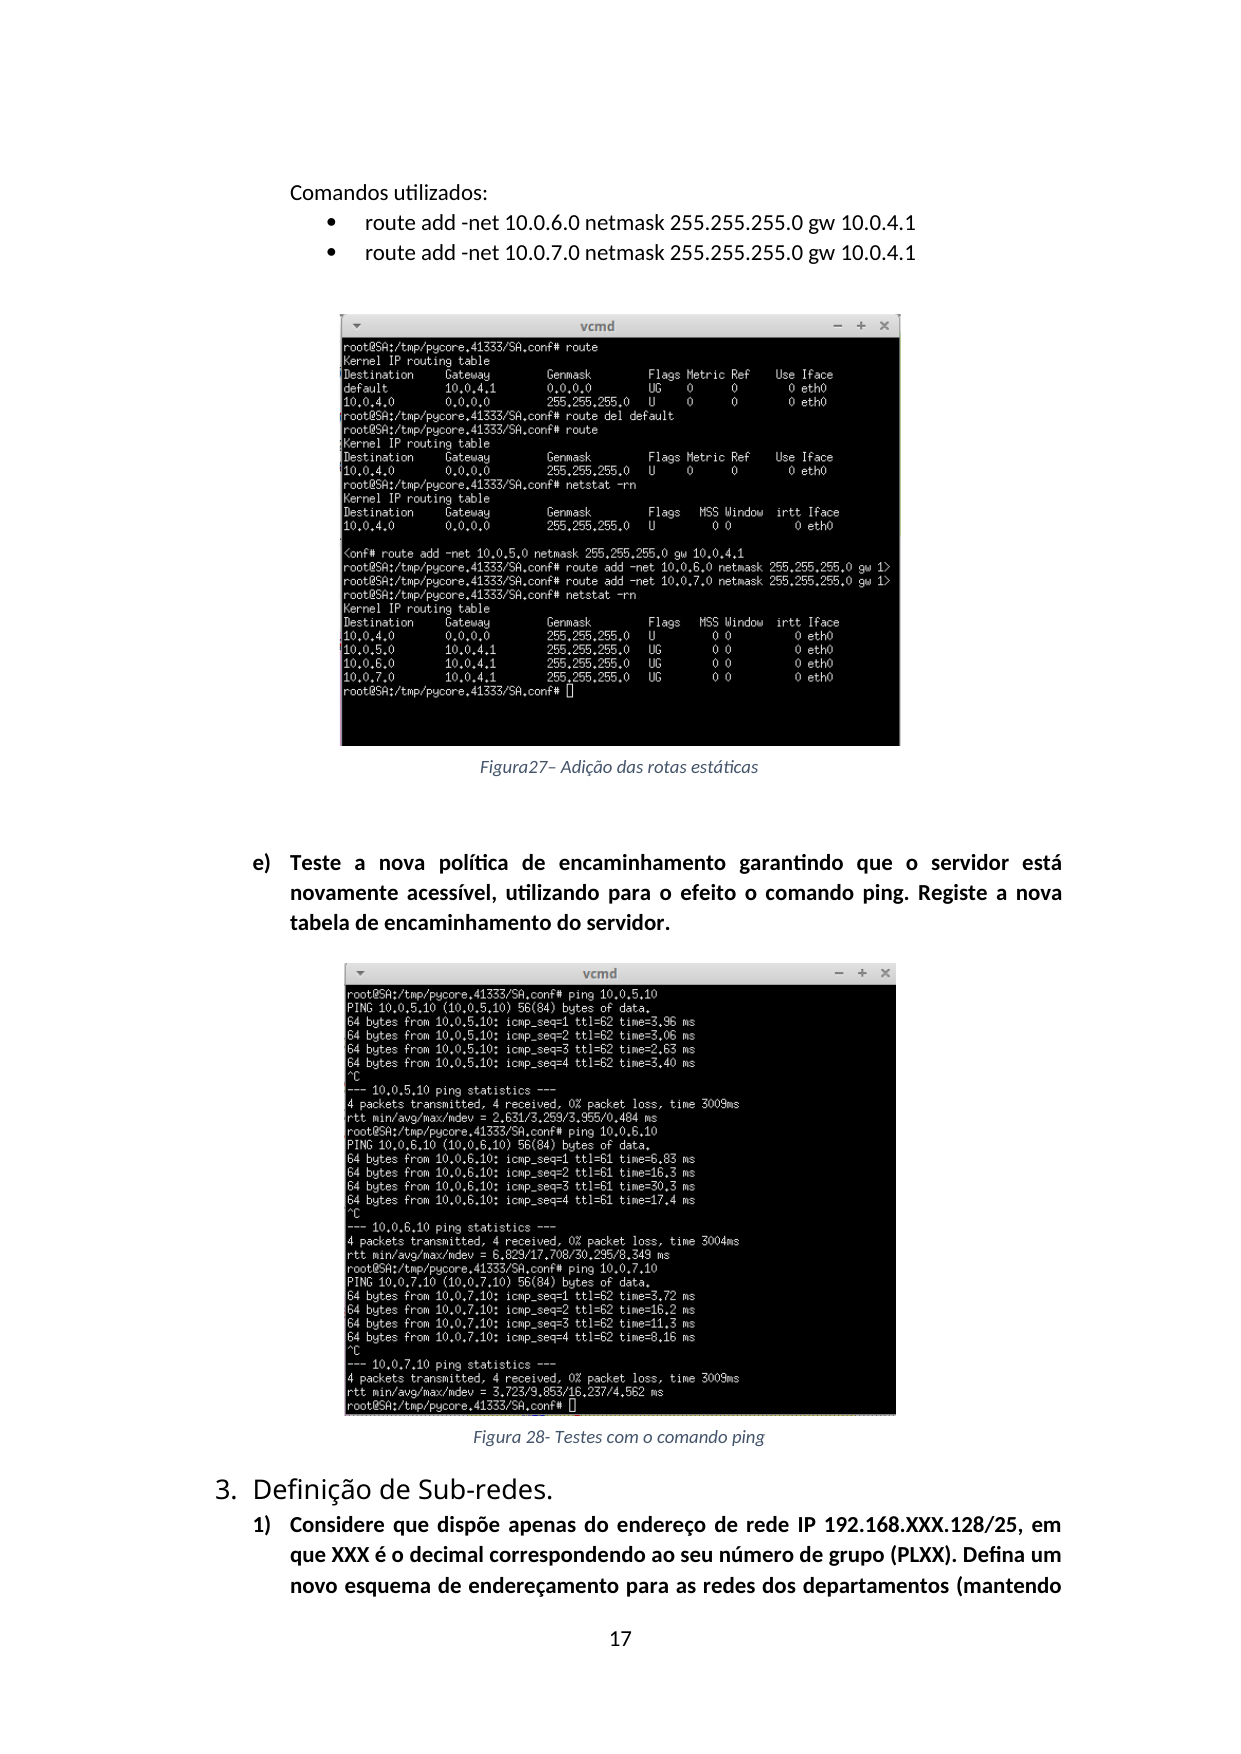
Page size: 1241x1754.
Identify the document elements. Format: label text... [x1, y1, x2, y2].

list route add -net 10.0.7.0 netmask 255.255.255.0 gw 10.0.4.1 [327, 238, 1063, 266]
list Comandos utilizados: [290, 178, 1063, 206]
list route add -net 10.0.6.0 netmask 255.255.255.0 gw 10.0.4.1 [327, 208, 1063, 236]
picture [344, 963, 896, 1416]
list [252, 1510, 1063, 1599]
picture [339, 314, 901, 746]
list Teste a nova política de encaminhamento garantindo que o servidor está novamente acessível, utilizando para o efeito o comando ping. Registe a nova tabela de encaminhamento do servidor. [252, 848, 1063, 936]
subtitle Definição de Sub-redes. [215, 1471, 1063, 1507]
